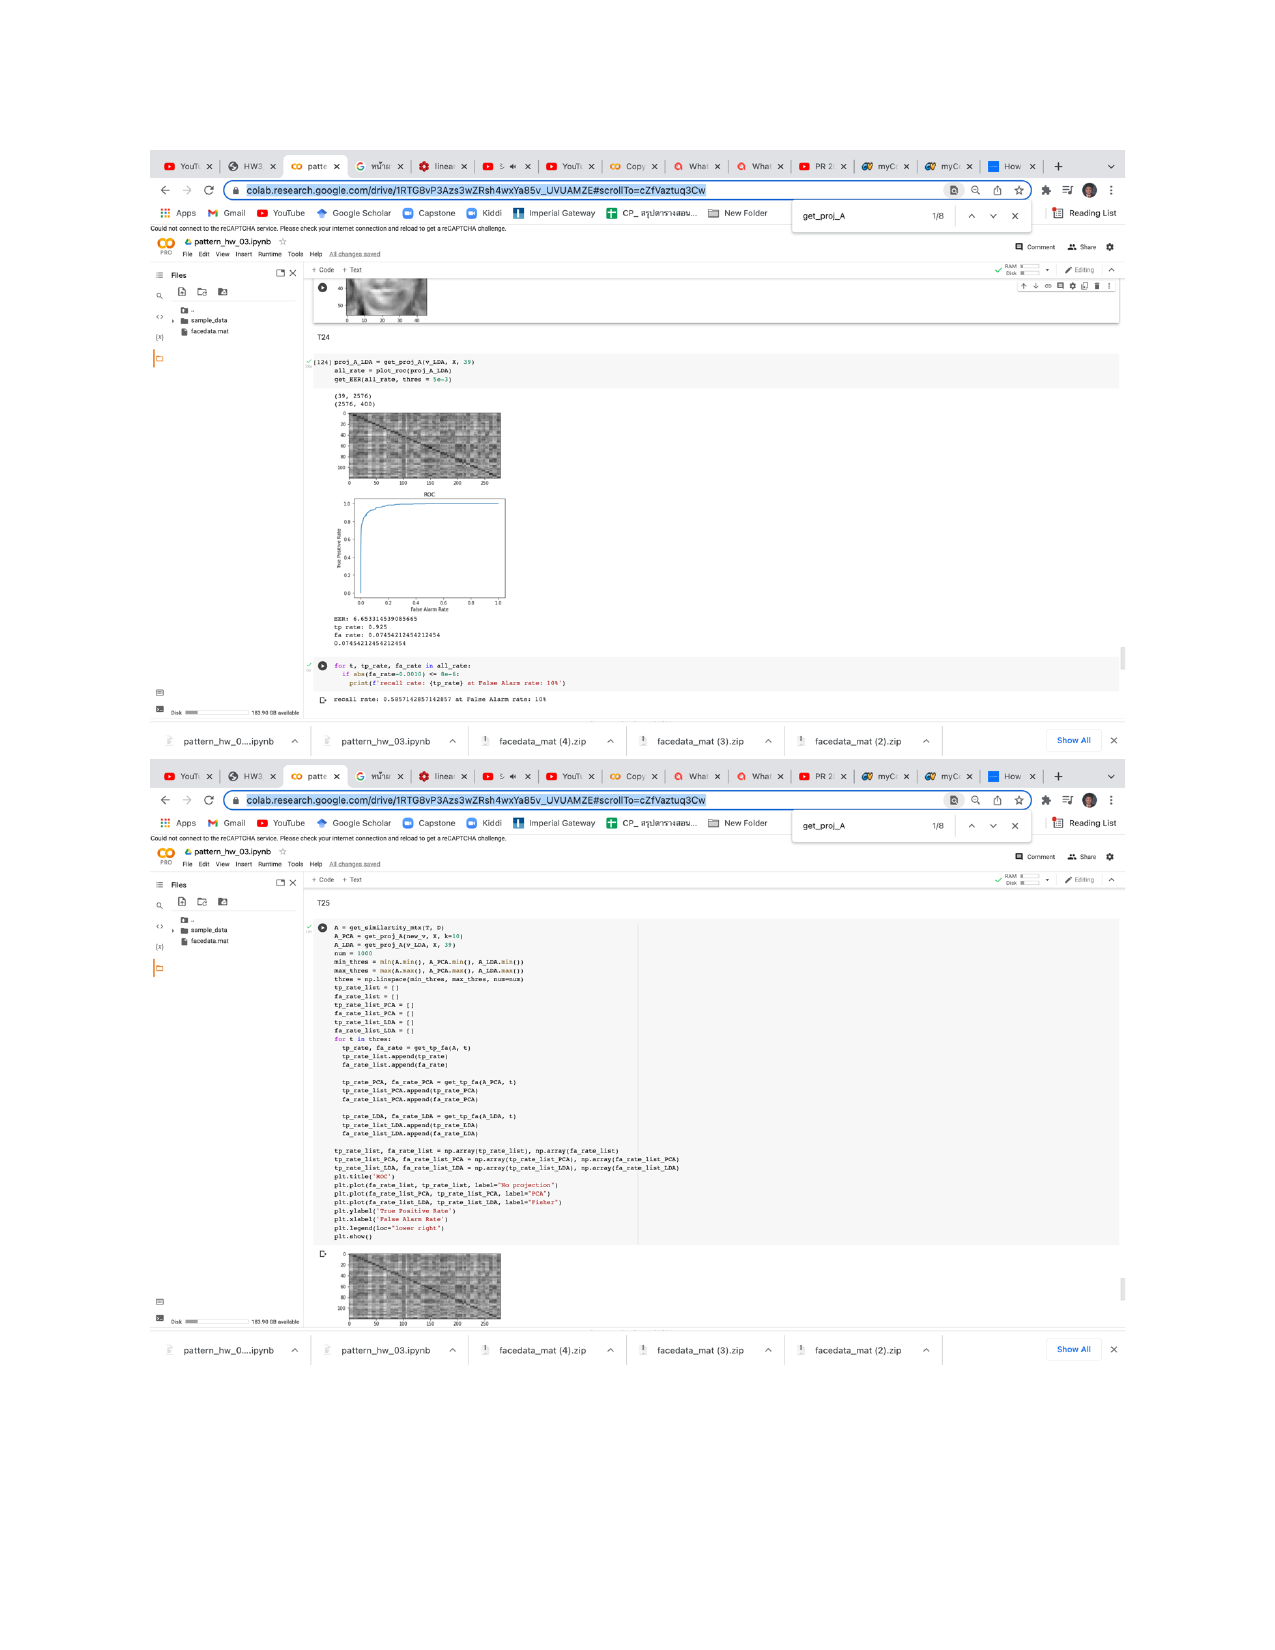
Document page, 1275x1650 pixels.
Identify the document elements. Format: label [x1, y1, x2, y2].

picture [150, 150, 1125, 1369]
